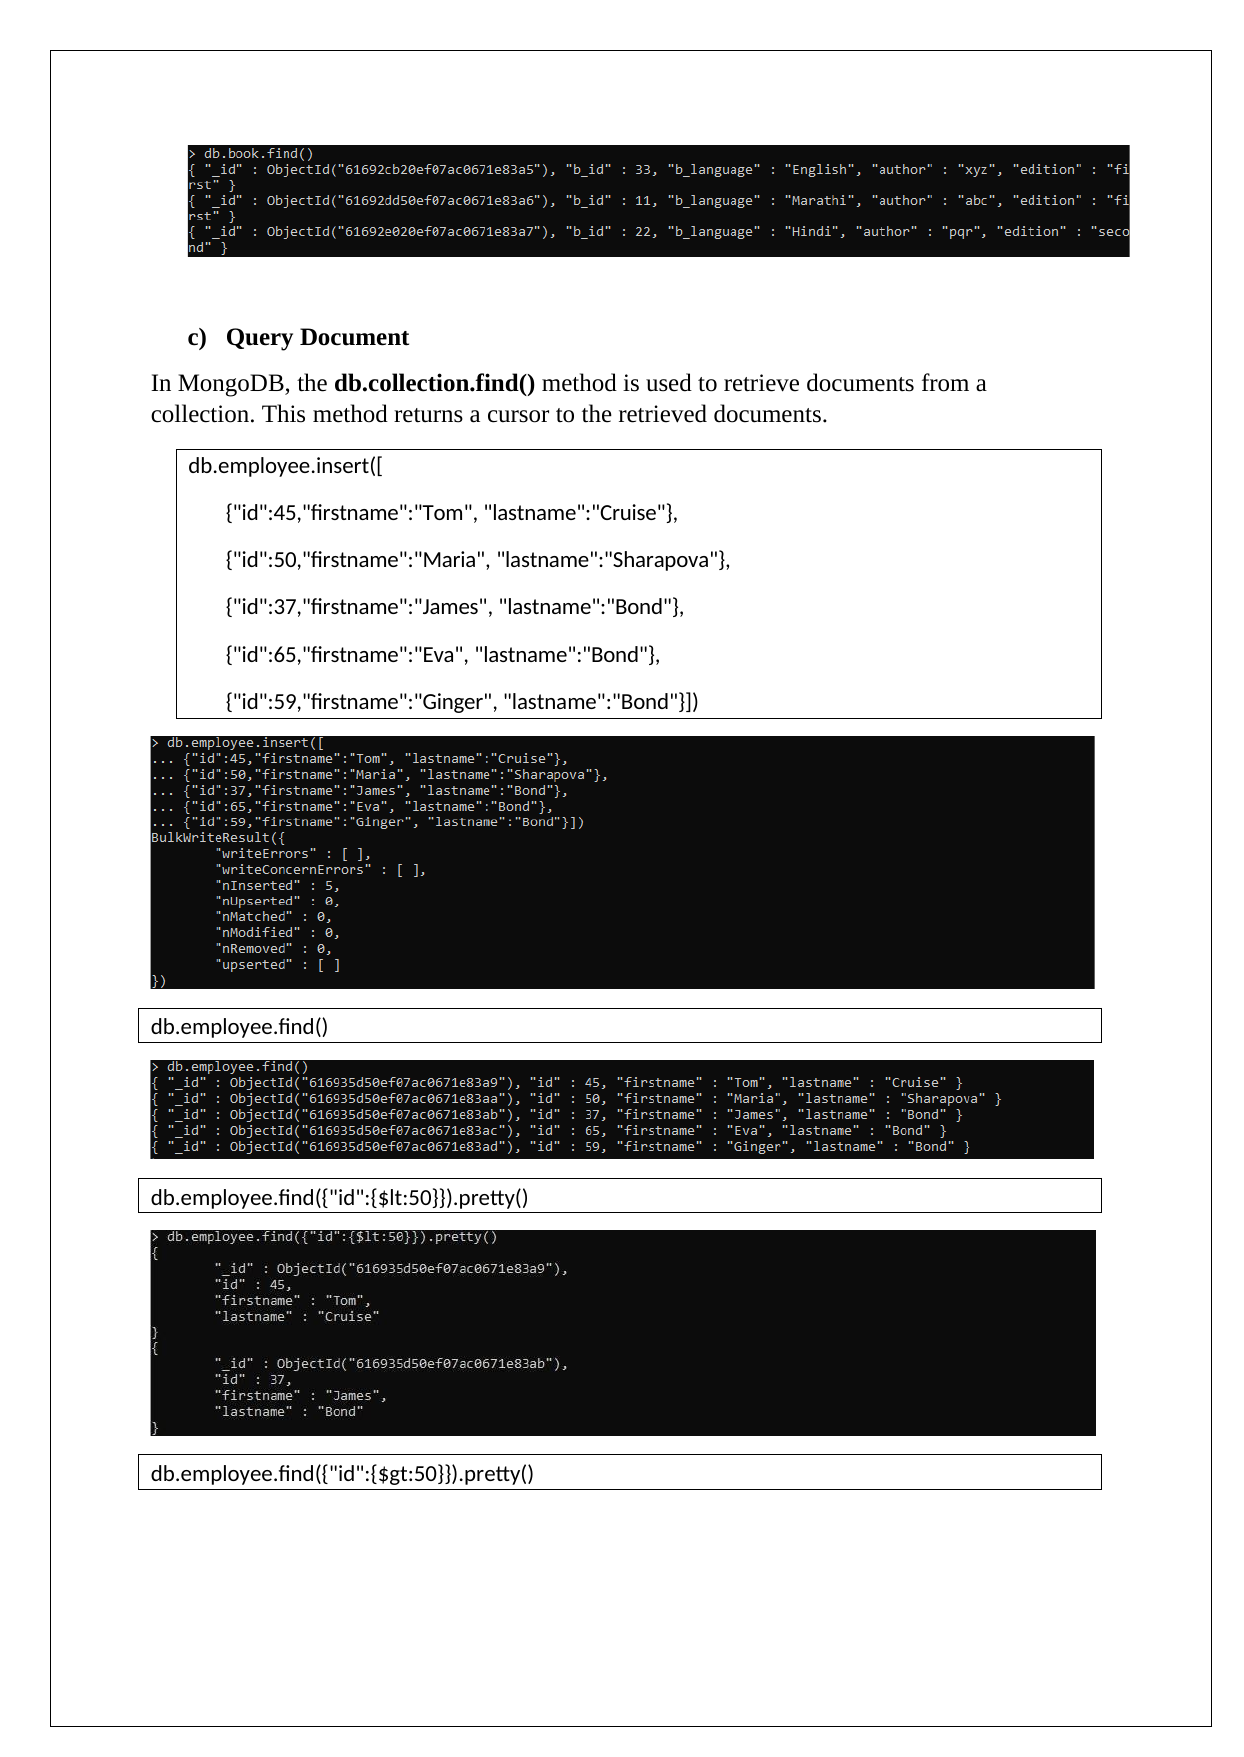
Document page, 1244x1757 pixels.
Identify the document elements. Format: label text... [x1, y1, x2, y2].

list Query Document [187, 322, 1211, 351]
picture [150, 1060, 1094, 1159]
text In MongoDB, the db.collection.find() method is used to retrieve documents from a collection. This method returns a cursor to the retrieved documents. [151, 368, 1061, 428]
picture [150, 1230, 1096, 1436]
picture [150, 736, 1095, 989]
picture [187, 145, 1130, 257]
